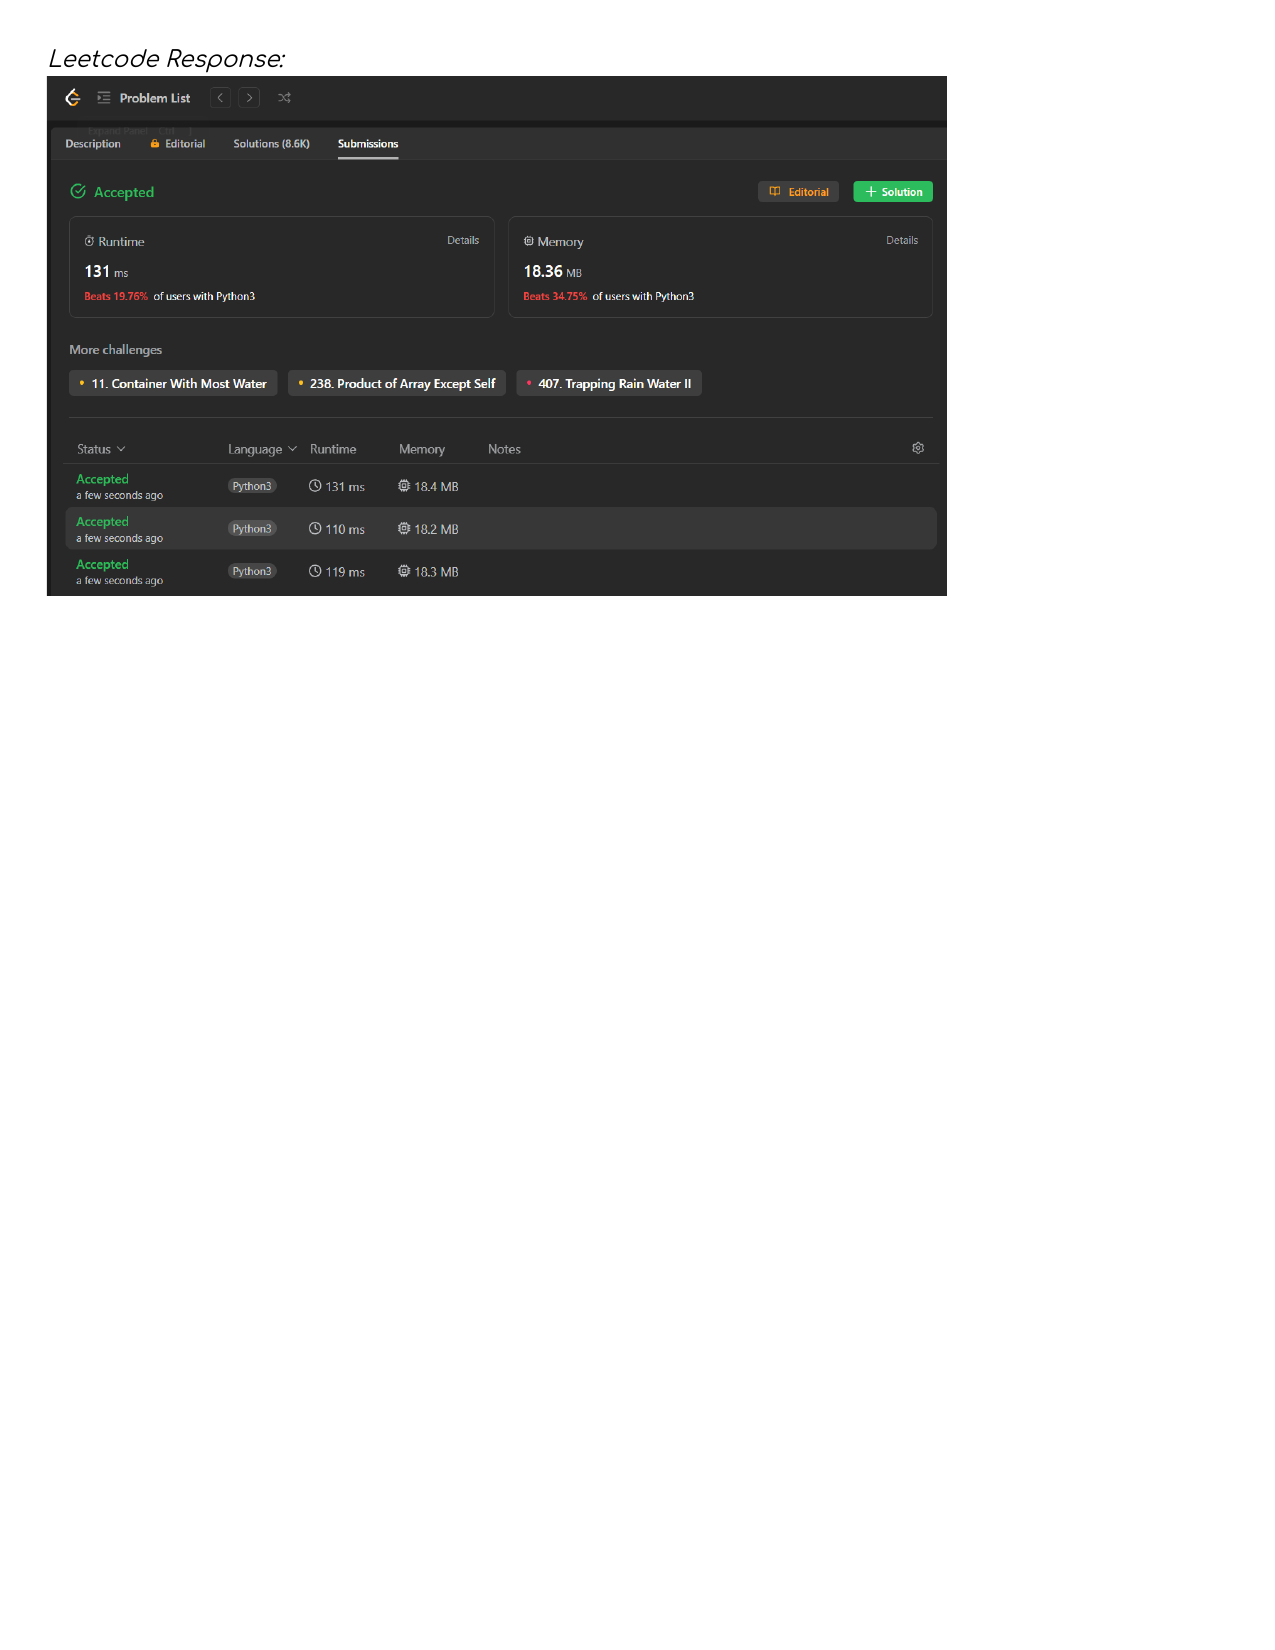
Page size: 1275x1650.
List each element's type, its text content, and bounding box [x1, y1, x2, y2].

subtitle Leetcode Response: [47, 47, 1209, 72]
picture [46, 76, 947, 596]
